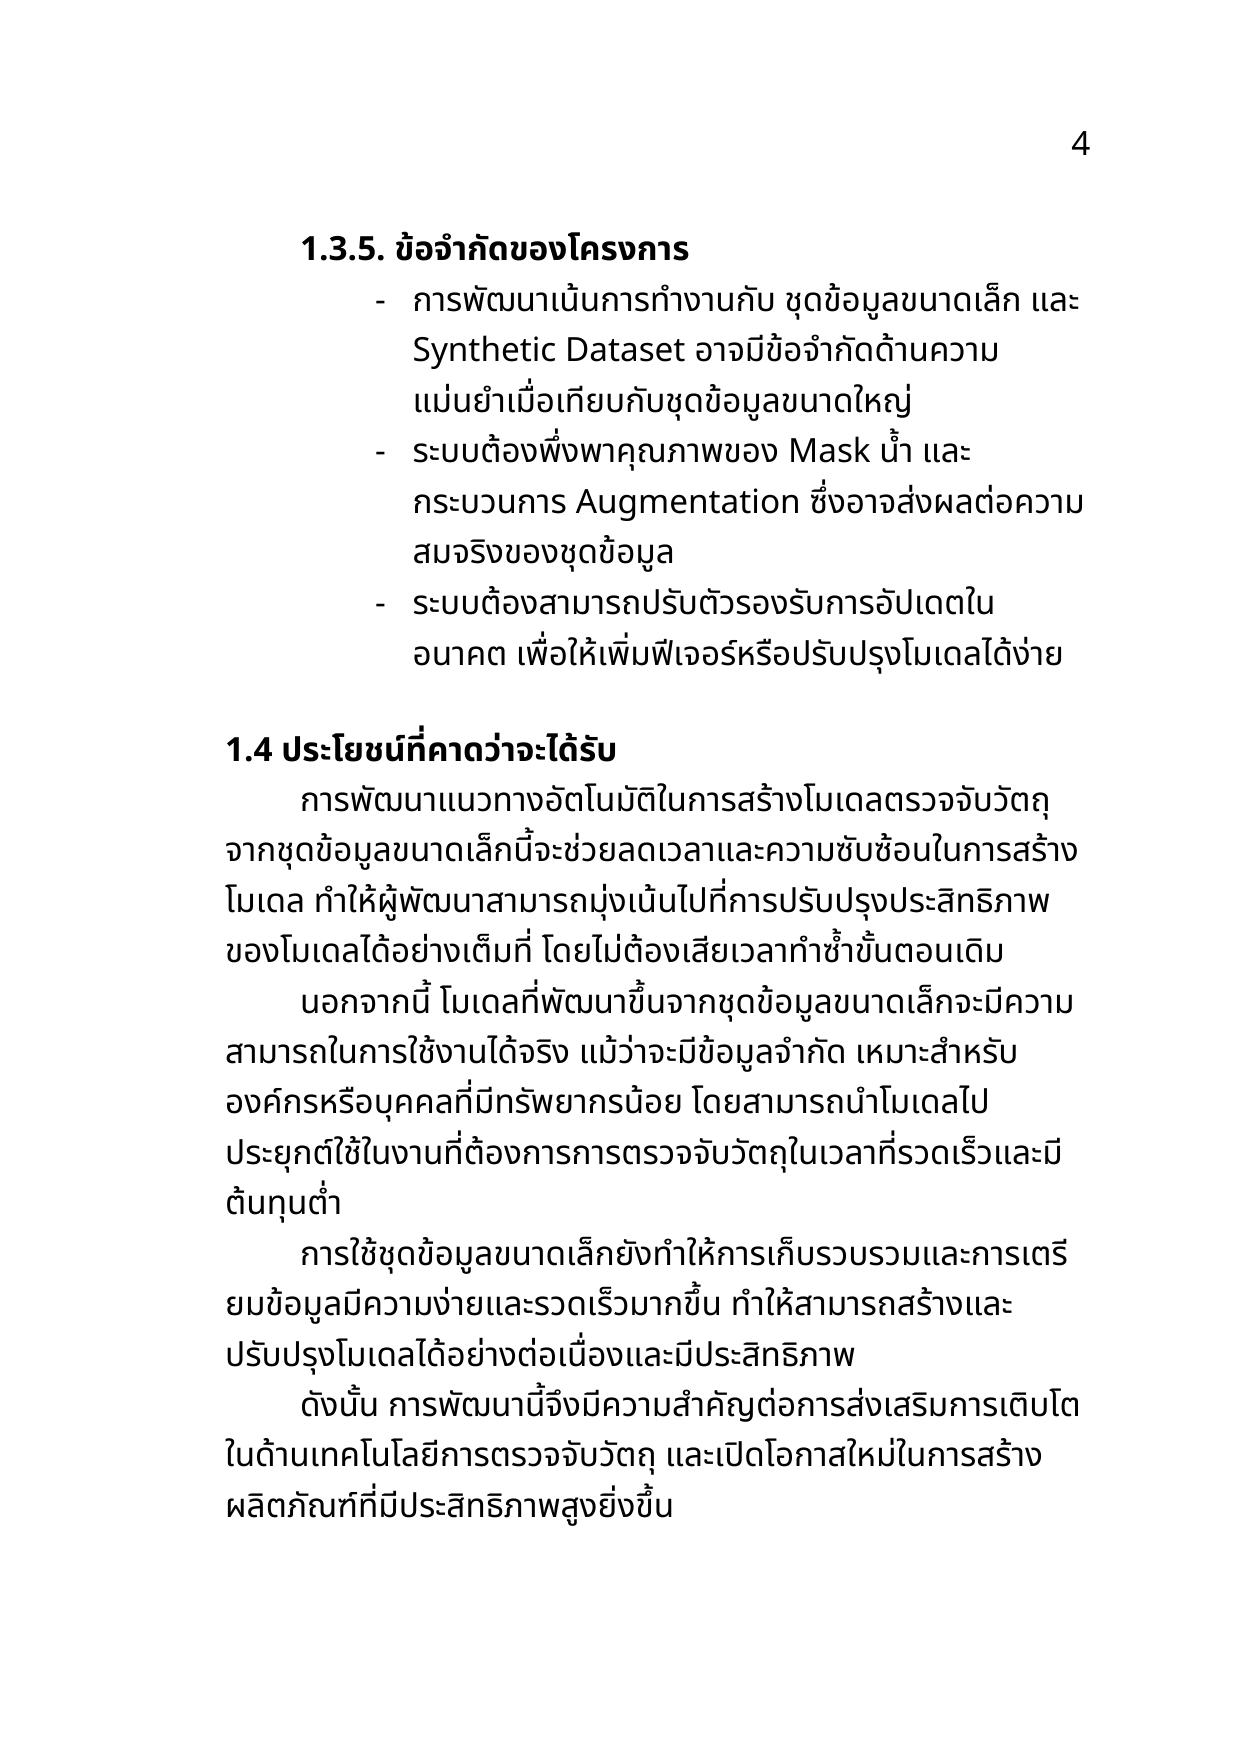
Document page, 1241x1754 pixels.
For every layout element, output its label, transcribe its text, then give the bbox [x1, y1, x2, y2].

text 1.4 ประโยชน์ที่คาดว่าจะได้รับ [225, 725, 1090, 776]
list ระบบต้องสามารถปรับตัวรองรับการอัปเดตในอนาคต เพื่อให้เพิ่มฟีเจอร์หรือปรับปรุงโมเดลได้ง่าย [375, 579, 1090, 680]
text การพัฒนาแนวทางอัตโนมัติในการสร้างโมเดลตรวจจับวัตถุจากชุดข้อมูลขนาดเล็กนี้จะช่วยลดเวลาและความซับซ้อนในการสร้างโมเดล ทำให้ผู้พัฒนาสามารถมุ่งเน้นไปที่การปรับปรุงประสิทธิภาพของโมเดลได้อย่างเต็มที่ โดยไม่ต้องเสียเวลาทำซ้ำขั้นตอนเดิม [225, 776, 1090, 978]
text ดังนั้น การพัฒนานี้จึงมีความสำคัญต่อการส่งเสริมการเติบโตในด้านเทคโนโลยีการตรวจจับวัตถุ และเปิดโอกาสใหม่ในการสร้างผลิตภัณฑ์ที่มีประสิทธิภาพสูงยิ่งขึ้น [225, 1381, 1090, 1532]
text การใช้ชุดข้อมูลขนาดเล็กยังทำให้การเก็บรวบรวมและการเตรียมข้อมูลมีความง่ายและรวดเร็วมากขึ้น ทำให้สามารถสร้างและปรับปรุงโมเดลได้อย่างต่อเนื่องและมีประสิทธิภาพ [225, 1230, 1090, 1381]
list ระบบต้องพึ่งพาคุณภาพของ Mask น้ำ และกระบวนการ Augmentation ซึ่งอาจส่งผลต่อความสมจริงของชุดข้อมูล [375, 427, 1090, 579]
list การพัฒนาเน้นการทำงานกับ ชุดข้อมูลขนาดเล็ก และ Synthetic Dataset อาจมีข้อจำกัดด้านความแม่นยำเมื่อเทียบกับชุดข้อมูลขนาดใหญ่ [375, 276, 1090, 427]
text 1.3.5. ข้อจำกัดของโครงการ [225, 225, 1090, 276]
text นอกจากนี้ โมเดลที่พัฒนาขึ้นจากชุดข้อมูลขนาดเล็กจะมีความสามารถในการใช้งานได้จริง แม้ว่าจะมีข้อมูลจำกัด เหมาะสำหรับองค์กรหรือบุคคลที่มีทรัพยากรน้อย โดยสามารถนำโมเดลไปประยุกต์ใช้ในงานที่ต้องการการตรวจจับวัตถุในเวลาที่รวดเร็วและมีต้นทุนต่ำ [225, 978, 1090, 1230]
